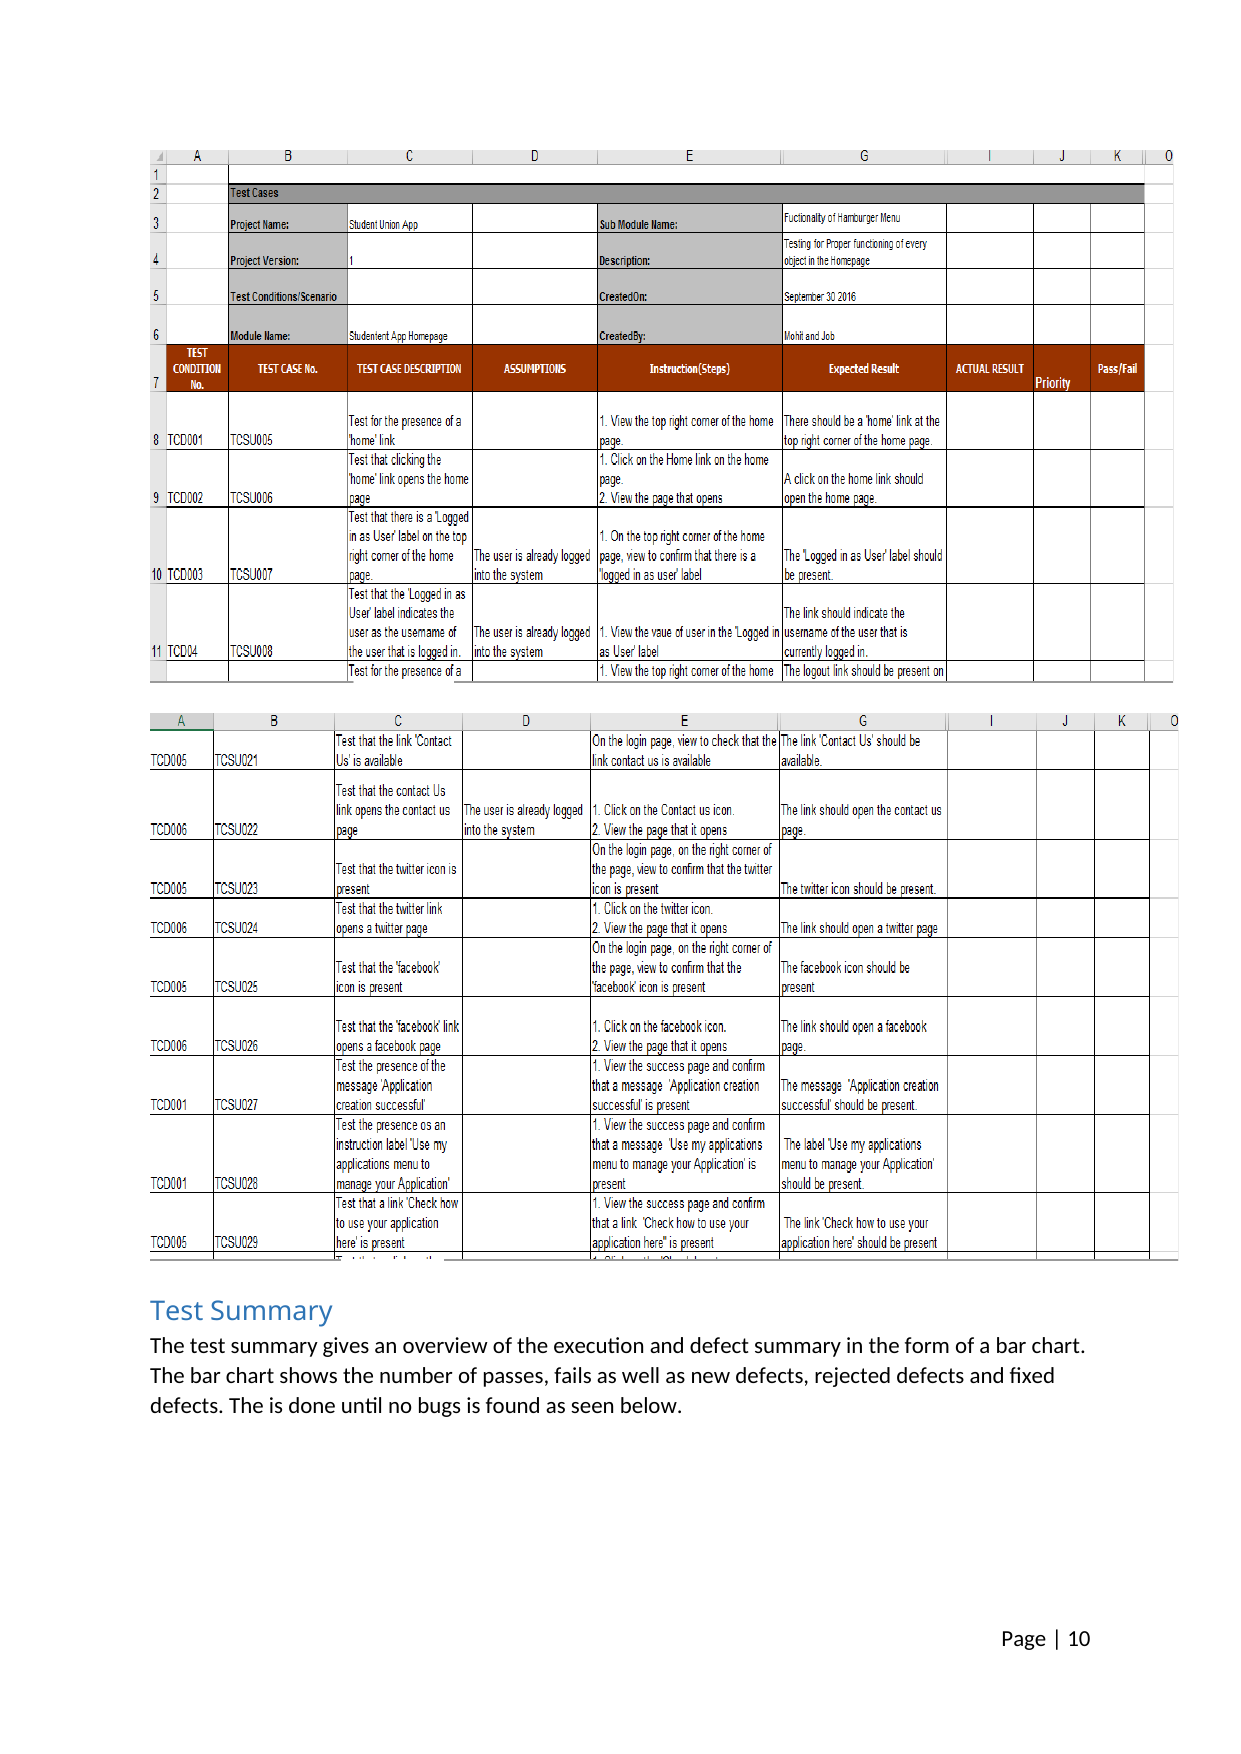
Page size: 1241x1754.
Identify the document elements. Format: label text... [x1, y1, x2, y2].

text The test summary gives an overview of the execution and defect summary in the form of a bar chart. The bar chart shows the number of passes, fails as well as new defects, rejected defects and fixed defects. The is done until no bugs is found as seen below. [150, 1331, 1090, 1419]
picture [150, 150, 1174, 683]
subtitle Test Summary [150, 1291, 1090, 1328]
picture [150, 713, 1179, 1261]
